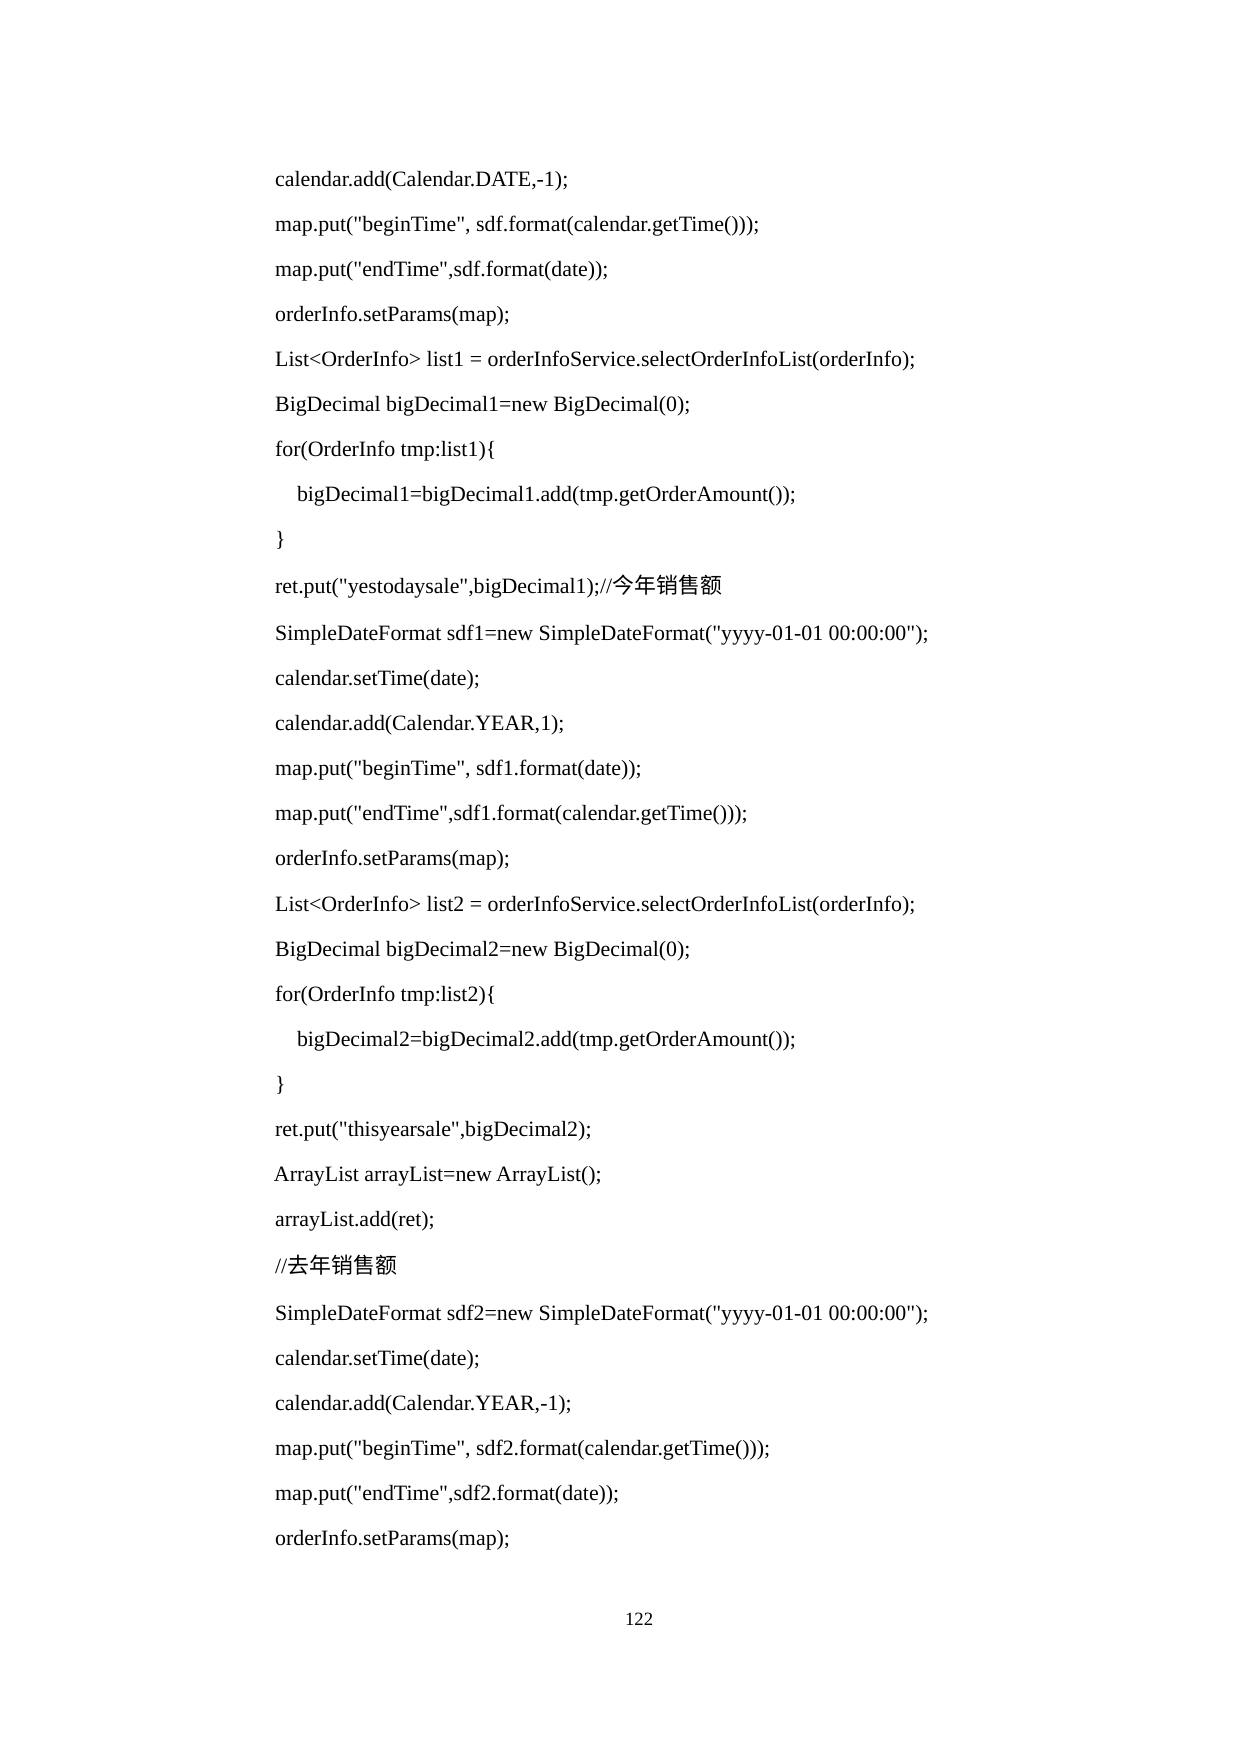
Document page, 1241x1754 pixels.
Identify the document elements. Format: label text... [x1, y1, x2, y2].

text bigDecimal2=bigDecimal2.add(tmp.getOrderAmount()); [187, 1022, 1053, 1055]
text map.put("endTime",sdf2.format(date)); [187, 1476, 1053, 1509]
text ret.put("thisyearsale",bigDecimal2); [187, 1112, 1053, 1145]
text List<OrderInfo> list1 = orderInfoService.selectOrderInfoList(orderInfo); [187, 342, 1053, 375]
text ArrayList arrayList=new ArrayList(); [187, 1157, 1053, 1190]
text map.put("endTime",sdf.format(date)); [187, 252, 1053, 285]
text map.put("beginTime", sdf2.format(calendar.getTime())); [187, 1431, 1053, 1464]
text for(OrderInfo tmp:list1){ [187, 433, 1053, 465]
text orderInfo.setParams(map); [187, 297, 1053, 330]
text } [187, 1067, 1053, 1100]
text calendar.add(Calendar.YEAR,1); [187, 706, 1053, 739]
text BigDecimal bigDecimal2=new BigDecimal(0); [187, 932, 1053, 964]
text //去年销售额 [187, 1248, 1053, 1280]
text map.put("endTime",sdf1.format(calendar.getTime())); [187, 797, 1053, 829]
text orderInfo.setParams(map); [187, 1522, 1053, 1554]
text arrayList.add(ret); [187, 1203, 1053, 1235]
text map.put("beginTime", sdf.format(calendar.getTime())); [187, 207, 1053, 239]
text bigDecimal1=bigDecimal1.add(tmp.getOrderAmount()); [187, 478, 1053, 510]
text calendar.setTime(date); [187, 661, 1053, 694]
text ret.put("yestodaysale",bigDecimal1);//今年销售额 [187, 568, 1053, 600]
text SimpleDateFormat sdf1=new SimpleDateFormat("yyyy-01-01 00:00:00"); [187, 616, 1053, 649]
text map.put("beginTime", sdf1.format(date)); [187, 752, 1053, 784]
text for(OrderInfo tmp:list2){ [187, 977, 1053, 1009]
text calendar.add(Calendar.YEAR,-1); [187, 1386, 1053, 1419]
text List<OrderInfo> list2 = orderInfoService.selectOrderInfoList(orderInfo); [187, 887, 1053, 919]
text orderInfo.setParams(map); [187, 842, 1053, 874]
text BigDecimal bigDecimal1=new BigDecimal(0); [187, 387, 1053, 420]
text } [187, 523, 1053, 555]
text calendar.setTime(date); [187, 1341, 1053, 1374]
text SimpleDateFormat sdf2=new SimpleDateFormat("yyyy-01-01 00:00:00"); [187, 1296, 1053, 1328]
text calendar.add(Calendar.DATE,-1); [187, 162, 1053, 194]
